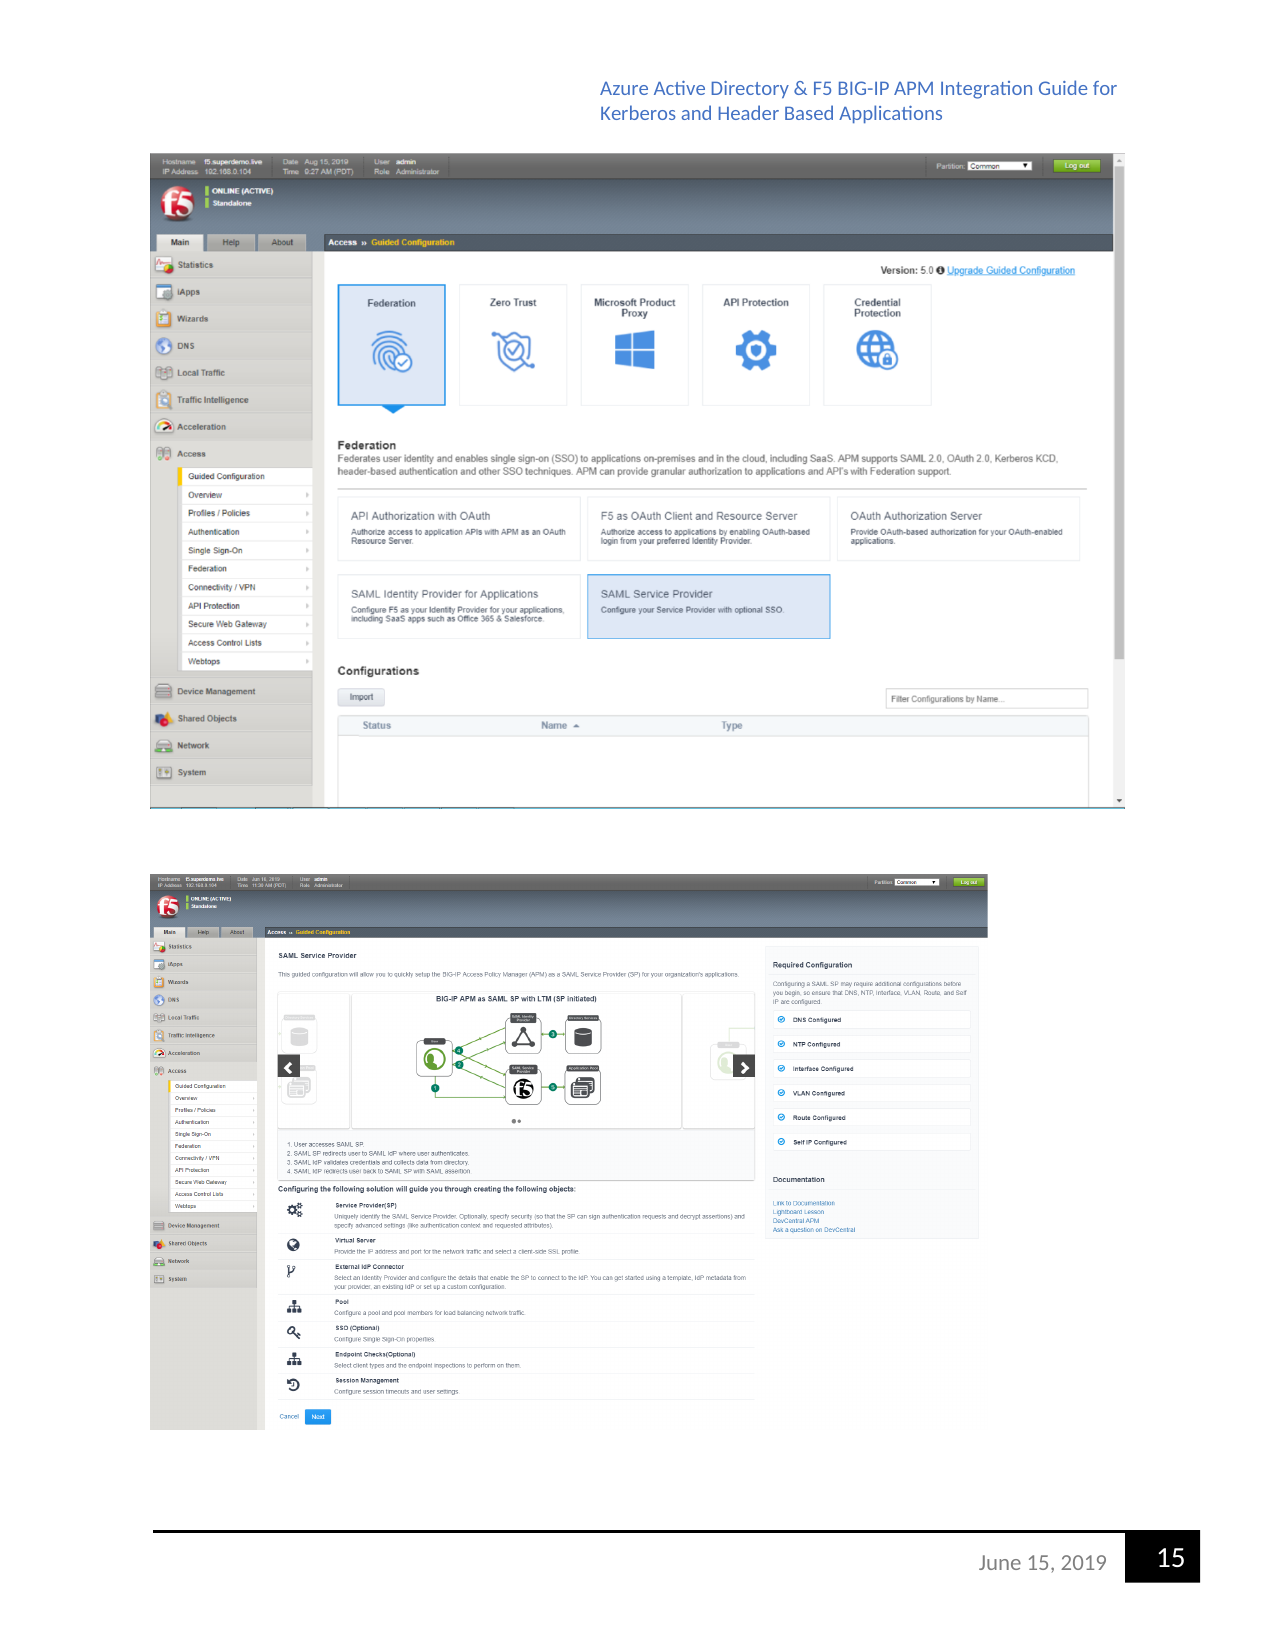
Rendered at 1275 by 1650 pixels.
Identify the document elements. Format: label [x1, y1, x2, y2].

picture [150, 153, 1125, 809]
picture [150, 874, 988, 1430]
